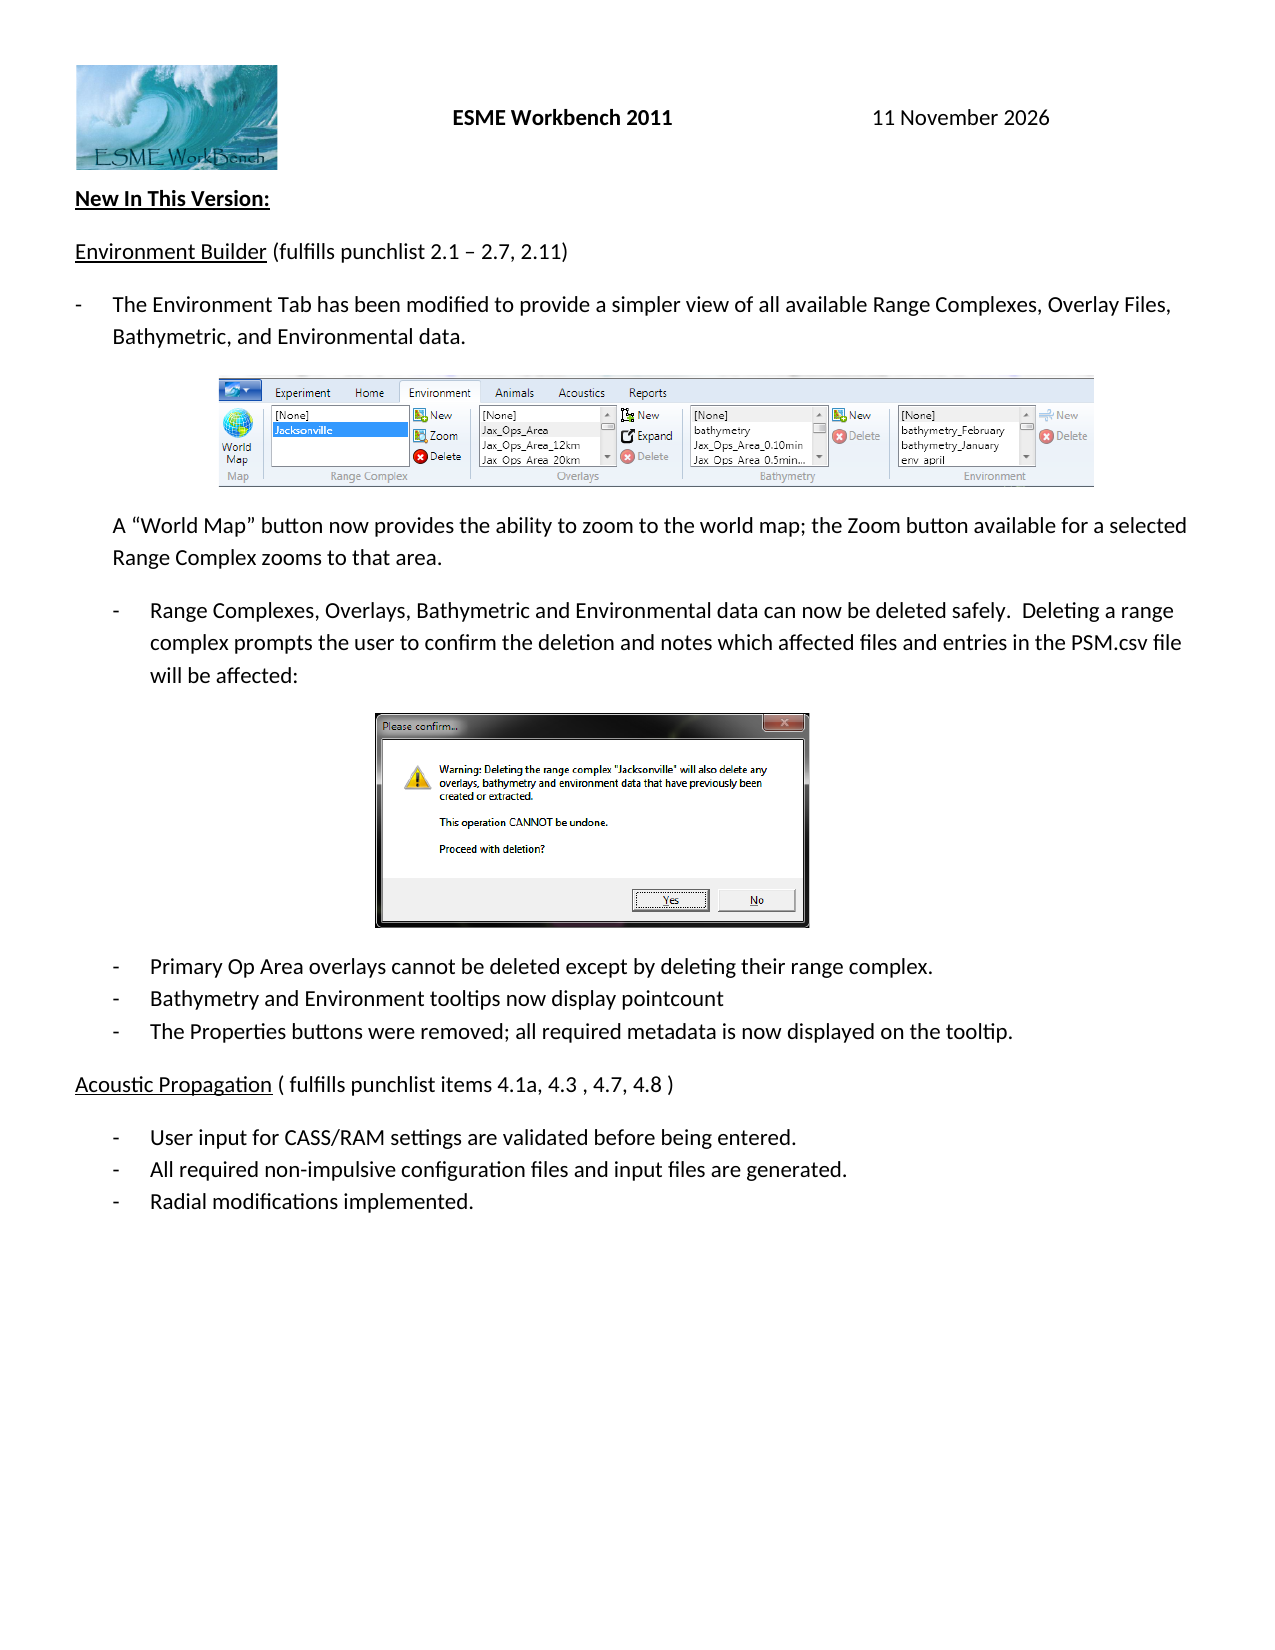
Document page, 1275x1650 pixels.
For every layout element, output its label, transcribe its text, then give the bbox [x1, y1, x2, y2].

picture [218, 375, 1094, 487]
list Radial modifications implemented. [112, 1187, 1200, 1215]
list Bathymetry and Environment tooltips now display pointcount [112, 984, 1200, 1013]
list Range Complexes, Overlays, Bathymetric and Environmental data can now be deleted safely. Deleting a range complex prompts the user to confirm the deletion and notes which affected files and entries in the PSM.csv file will be affected: [112, 596, 1200, 689]
list The Environment Tab has been modified to provide a simpler view of all available Range Complexes, Overlay Files, Bathymetric, and Environmental data. [75, 290, 1200, 350]
text Acoustic Propagation ( fulfills punchlist items 4.1a, 4.3 , 4.7, 4.8 ) [75, 1070, 1200, 1098]
list User input for CASS/RAM settings are validated before being entered. [112, 1123, 1200, 1151]
text New In This Version: [75, 184, 1200, 212]
list The Properties buttons were removed; all required metadata is now displayed on the tooltip. [112, 1017, 1200, 1045]
text Environment Builder (fulfills punchlist 2.1 – 2.7, 2.11) [75, 237, 1200, 265]
list All required non-impulsive configuration files and input files are generated. [112, 1155, 1200, 1183]
picture [375, 713, 810, 928]
list Primary Op Area overlays cannot be deleted except by deleting their range complex. [112, 952, 1200, 980]
text A “World Map” button now provides the ability to zoom to the world map; the Zoom button available for a selected Range Complex zooms to that area. [112, 511, 1200, 571]
picture [76, 65, 278, 170]
